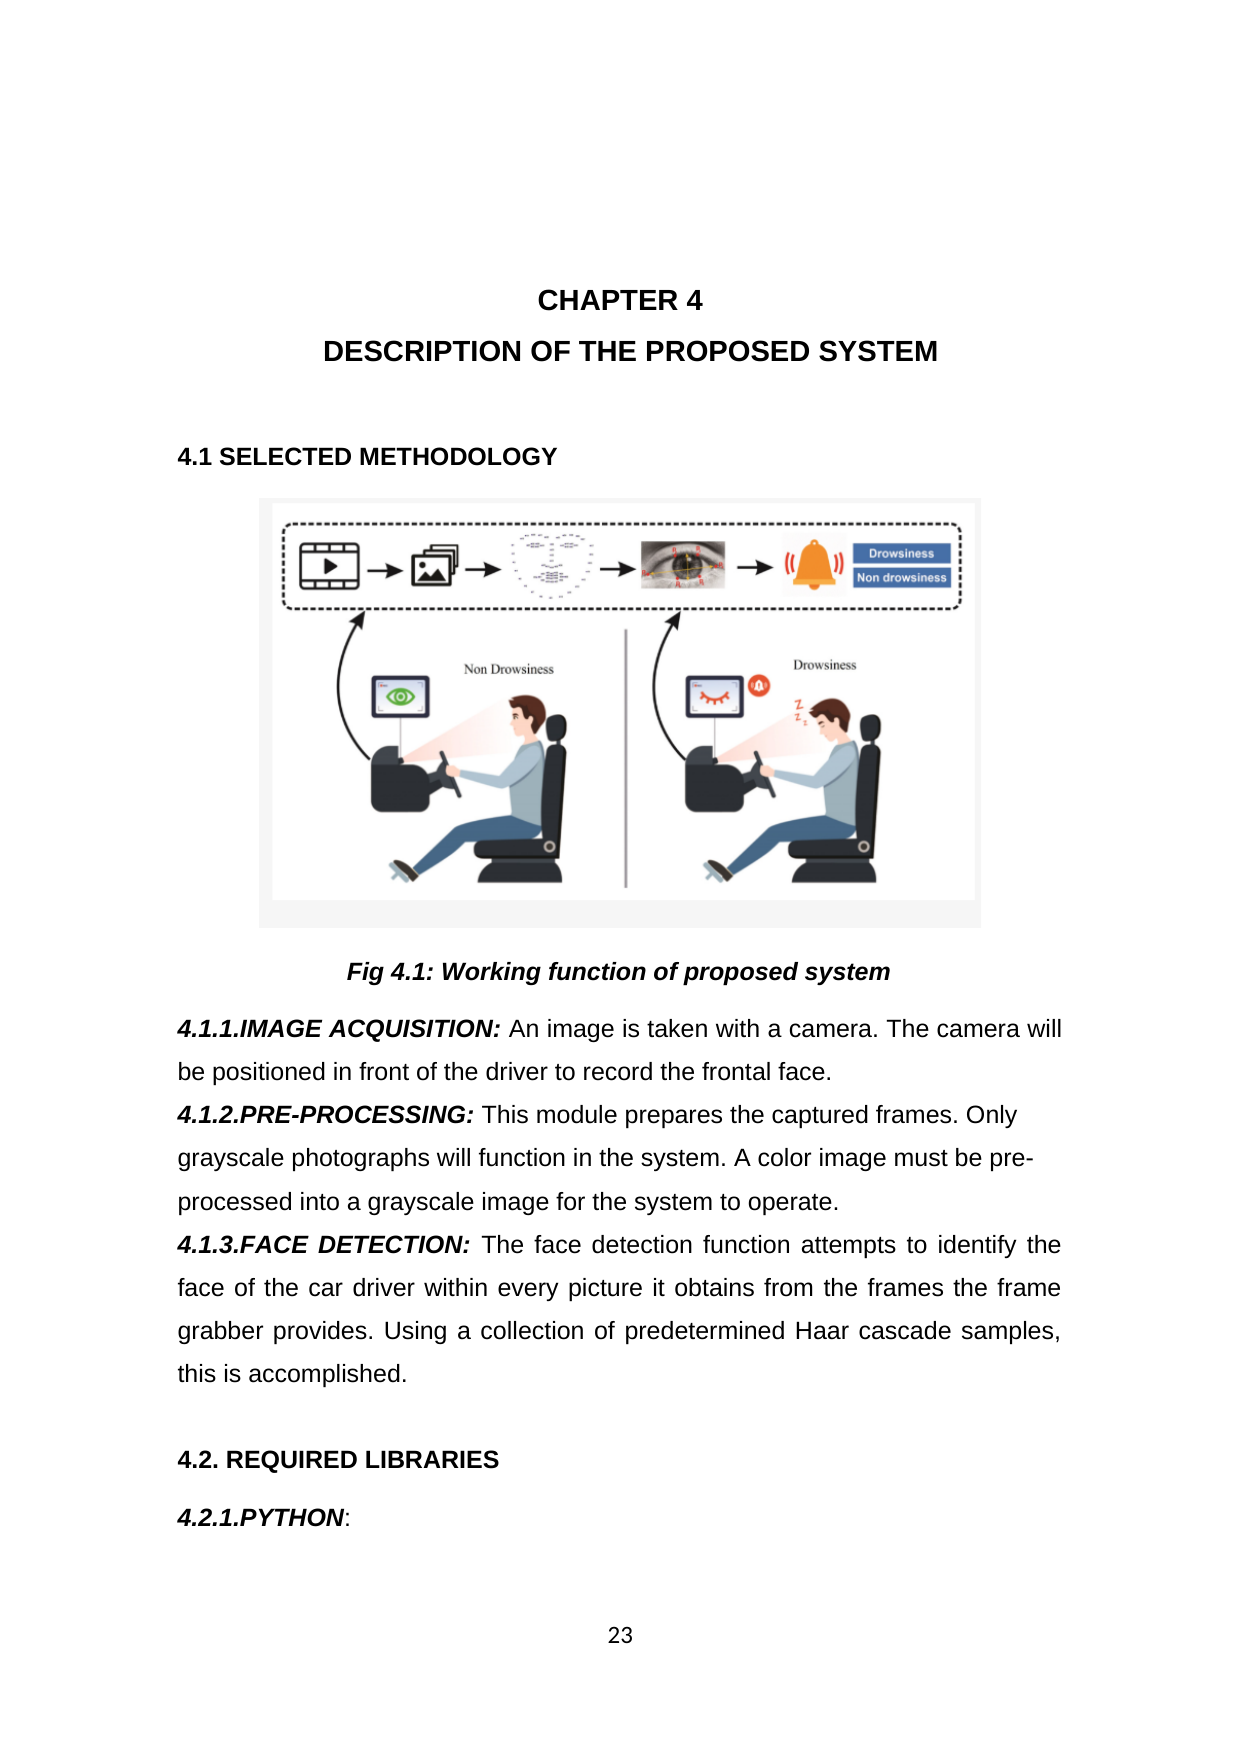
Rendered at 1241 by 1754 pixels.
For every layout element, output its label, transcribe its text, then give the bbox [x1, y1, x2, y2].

text 4.2.1.PYTHON: [177, 1503, 1063, 1531]
picture [259, 498, 982, 928]
text 4.1.3.FACE DETECTION: The face detection function attempts to identify the face of the car driver within every picture it obtains from the frames the frame grabber provides. Using a collection of predetermined Haar cascade samples, this is accomplished. [177, 1229, 1063, 1388]
text 4.1.1.IMAGE ACQUISITION: An image is taken with a camera. The camera will be positioned in front of the driver to record the frontal face. [177, 1014, 1063, 1086]
text 4.1.2.PRE-PROCESSING: This module prepares the captured frames. Only grayscale photographs will function in the system. A color image must be pre-processed into a grayscale image for the system to operate. [177, 1100, 1063, 1215]
text 4.2. REQUIRED LIBRARIES [177, 1445, 1063, 1474]
text 4.1 SELECTED METHODOLOGY [177, 441, 1063, 470]
text DESCRIPTION OF THE PROPOSED SYSTEM [177, 334, 1063, 367]
text Fig 4.1: Working function of proposed system [177, 956, 1063, 985]
subtitle CHAPTER 4 [177, 283, 1063, 317]
